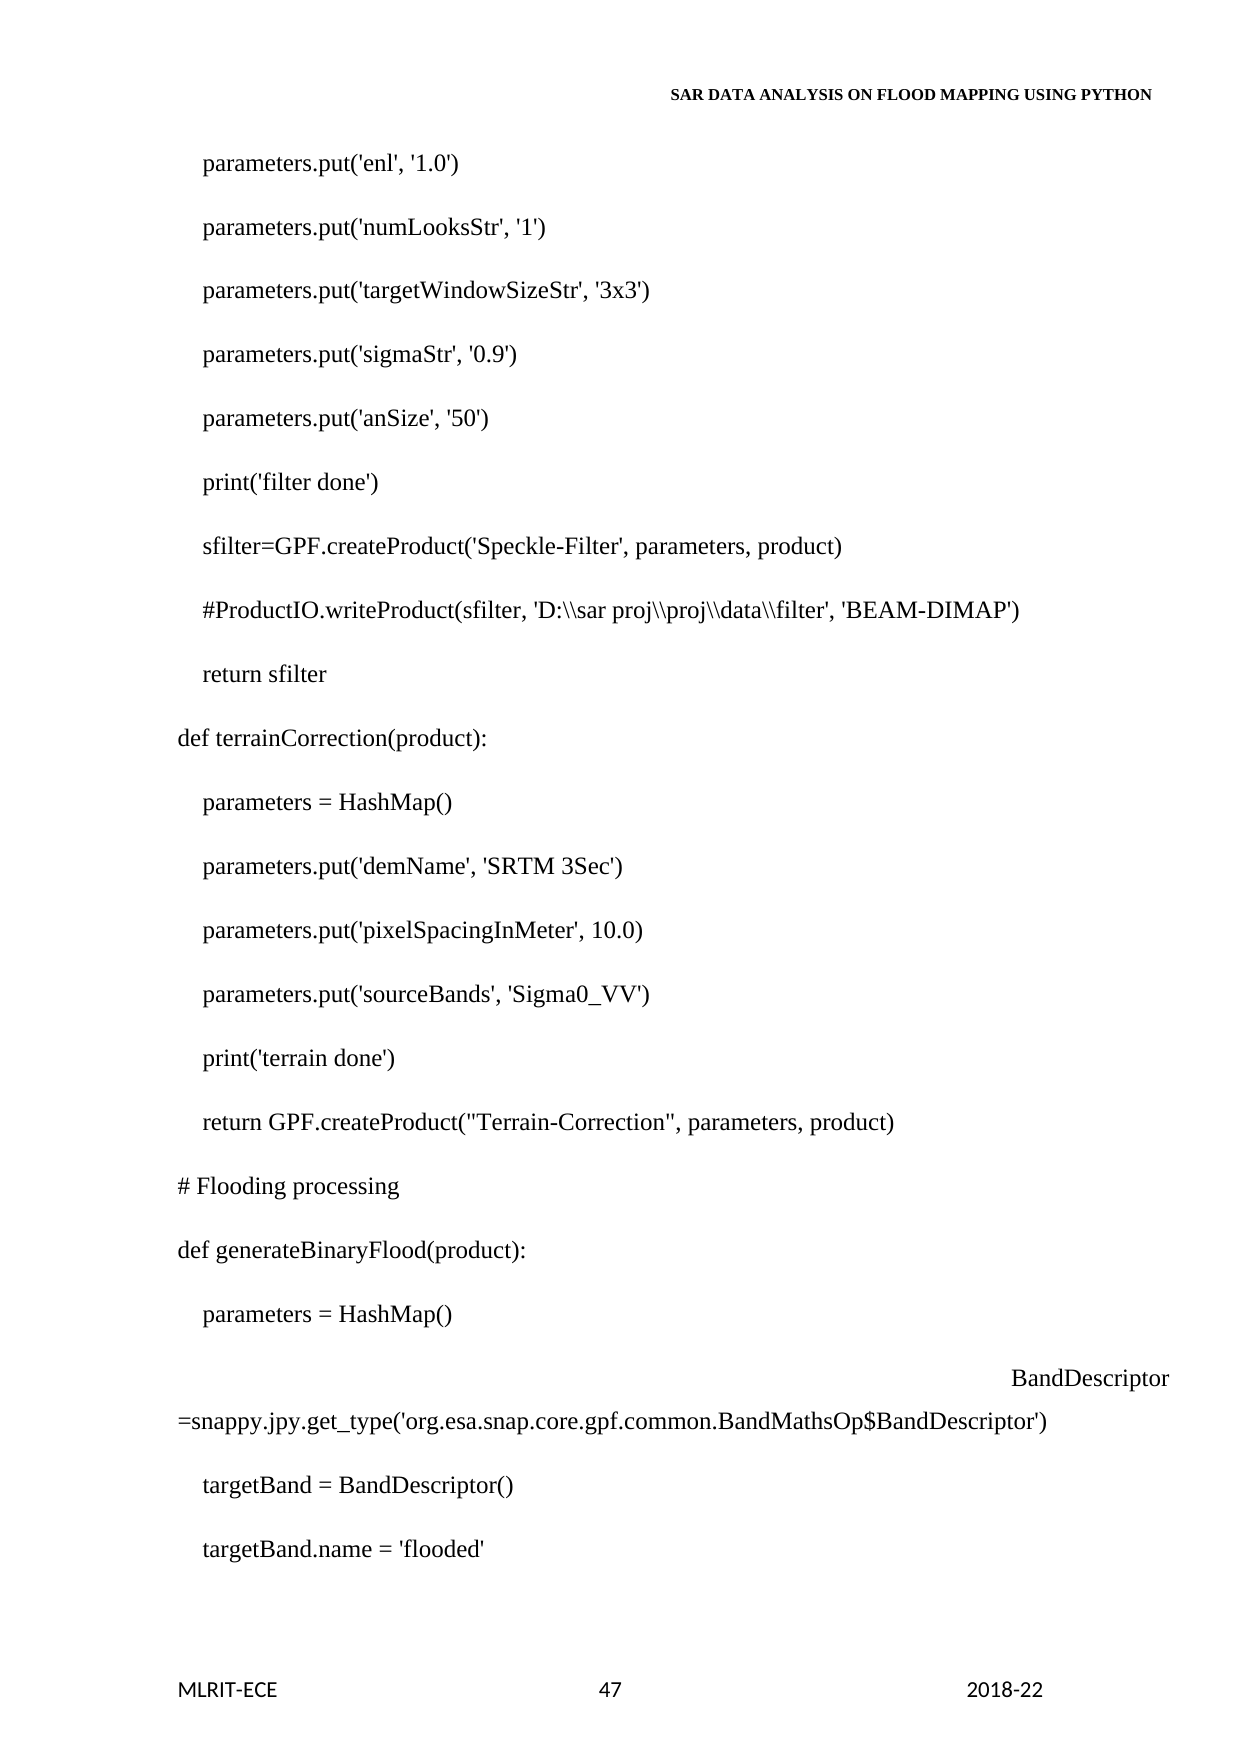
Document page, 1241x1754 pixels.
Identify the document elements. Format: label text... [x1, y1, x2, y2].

text # Flooding processing [177, 1171, 1169, 1200]
text def generateBinaryFlood(product): [177, 1235, 1169, 1264]
text BandDescriptor =snappy.jpy.get_type('org.esa.snap.core.gpf.common.BandMathsOp$BandDescriptor') [177, 1363, 1169, 1435]
text return GPF.createProduct("Terrain-Correction", parameters, product) [177, 1107, 1169, 1136]
text parameters.put('anSize', '50') [177, 403, 1169, 432]
text parameters.put('pixelSpacingInMeter', 10.0) [177, 915, 1169, 944]
text parameters.put('enl', '1.0') [177, 148, 1169, 176]
text #ProductIO.writeProduct(sfilter, 'D:\\sar proj\\proj\\data\\filter', 'BEAM-DIMAP') [177, 595, 1169, 624]
text return sfilter [177, 659, 1169, 688]
text targetBand = BandDescriptor() [177, 1470, 1169, 1499]
text print('filter done') [177, 467, 1169, 496]
text targetBand.name = 'flooded' [177, 1534, 1169, 1563]
text parameters.put('sourceBands', 'Sigma0_VV') [177, 979, 1169, 1008]
text parameters.put('sigmaStr', '0.9') [177, 339, 1169, 368]
text parameters.put('targetWindowSizeStr', '3x3') [177, 276, 1169, 304]
text def terrainCorrection(product): [177, 723, 1169, 752]
text sfilter=GPF.createProduct('Speckle-Filter', parameters, product) [177, 531, 1169, 560]
text parameters.put('demName', 'SRTM 3Sec') [177, 851, 1169, 880]
text parameters.put('numLooksStr', '1') [177, 212, 1169, 240]
text print('terrain done') [177, 1043, 1169, 1072]
text parameters = HashMap() [177, 1299, 1169, 1328]
text parameters = HashMap() [177, 787, 1169, 816]
